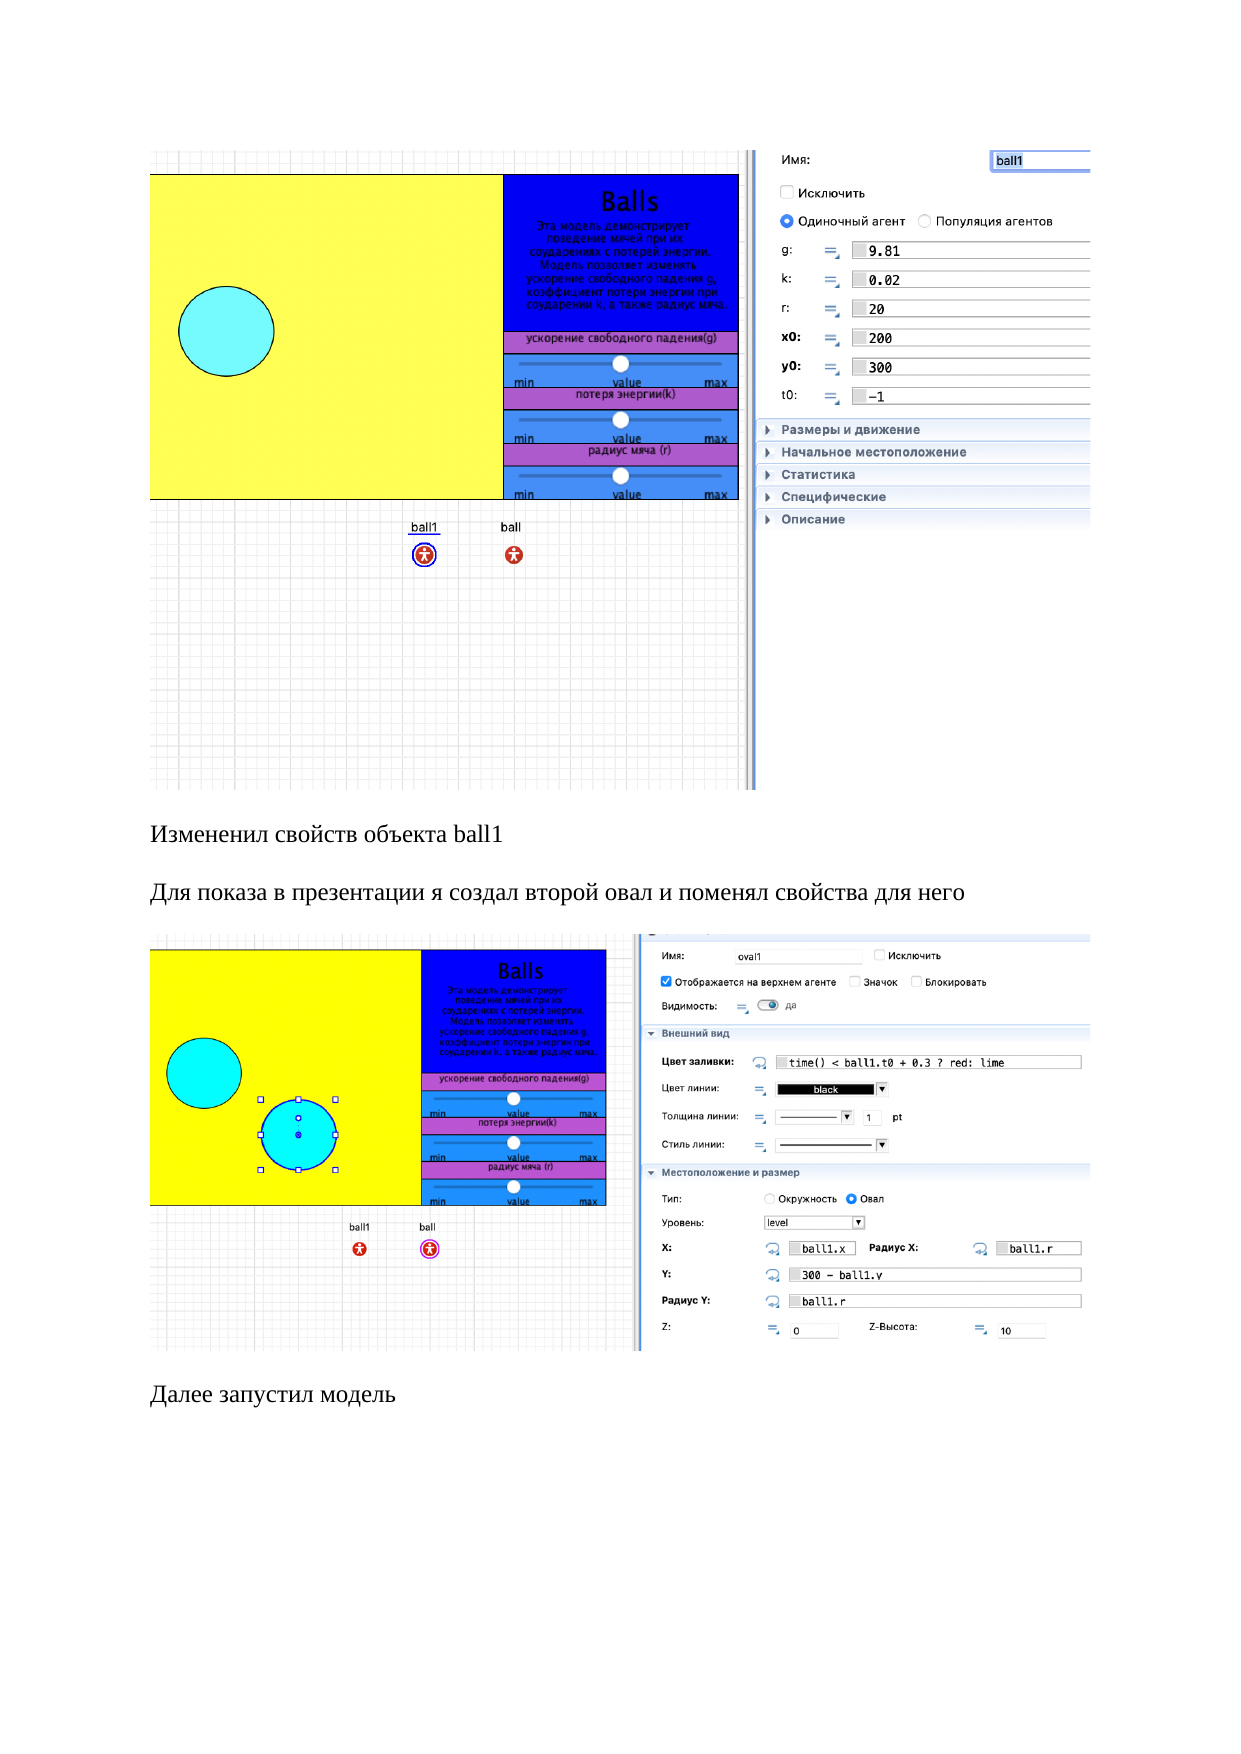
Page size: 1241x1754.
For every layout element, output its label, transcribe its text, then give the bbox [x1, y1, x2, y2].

text Для показа в презентации я создал второй овал и поменял свойства для него [150, 877, 1090, 906]
text Измененил свойств объекта ball1 [150, 819, 1090, 848]
picture [150, 150, 1091, 790]
picture [150, 934, 1091, 1351]
text Далее запустил модель [150, 1379, 1090, 1408]
